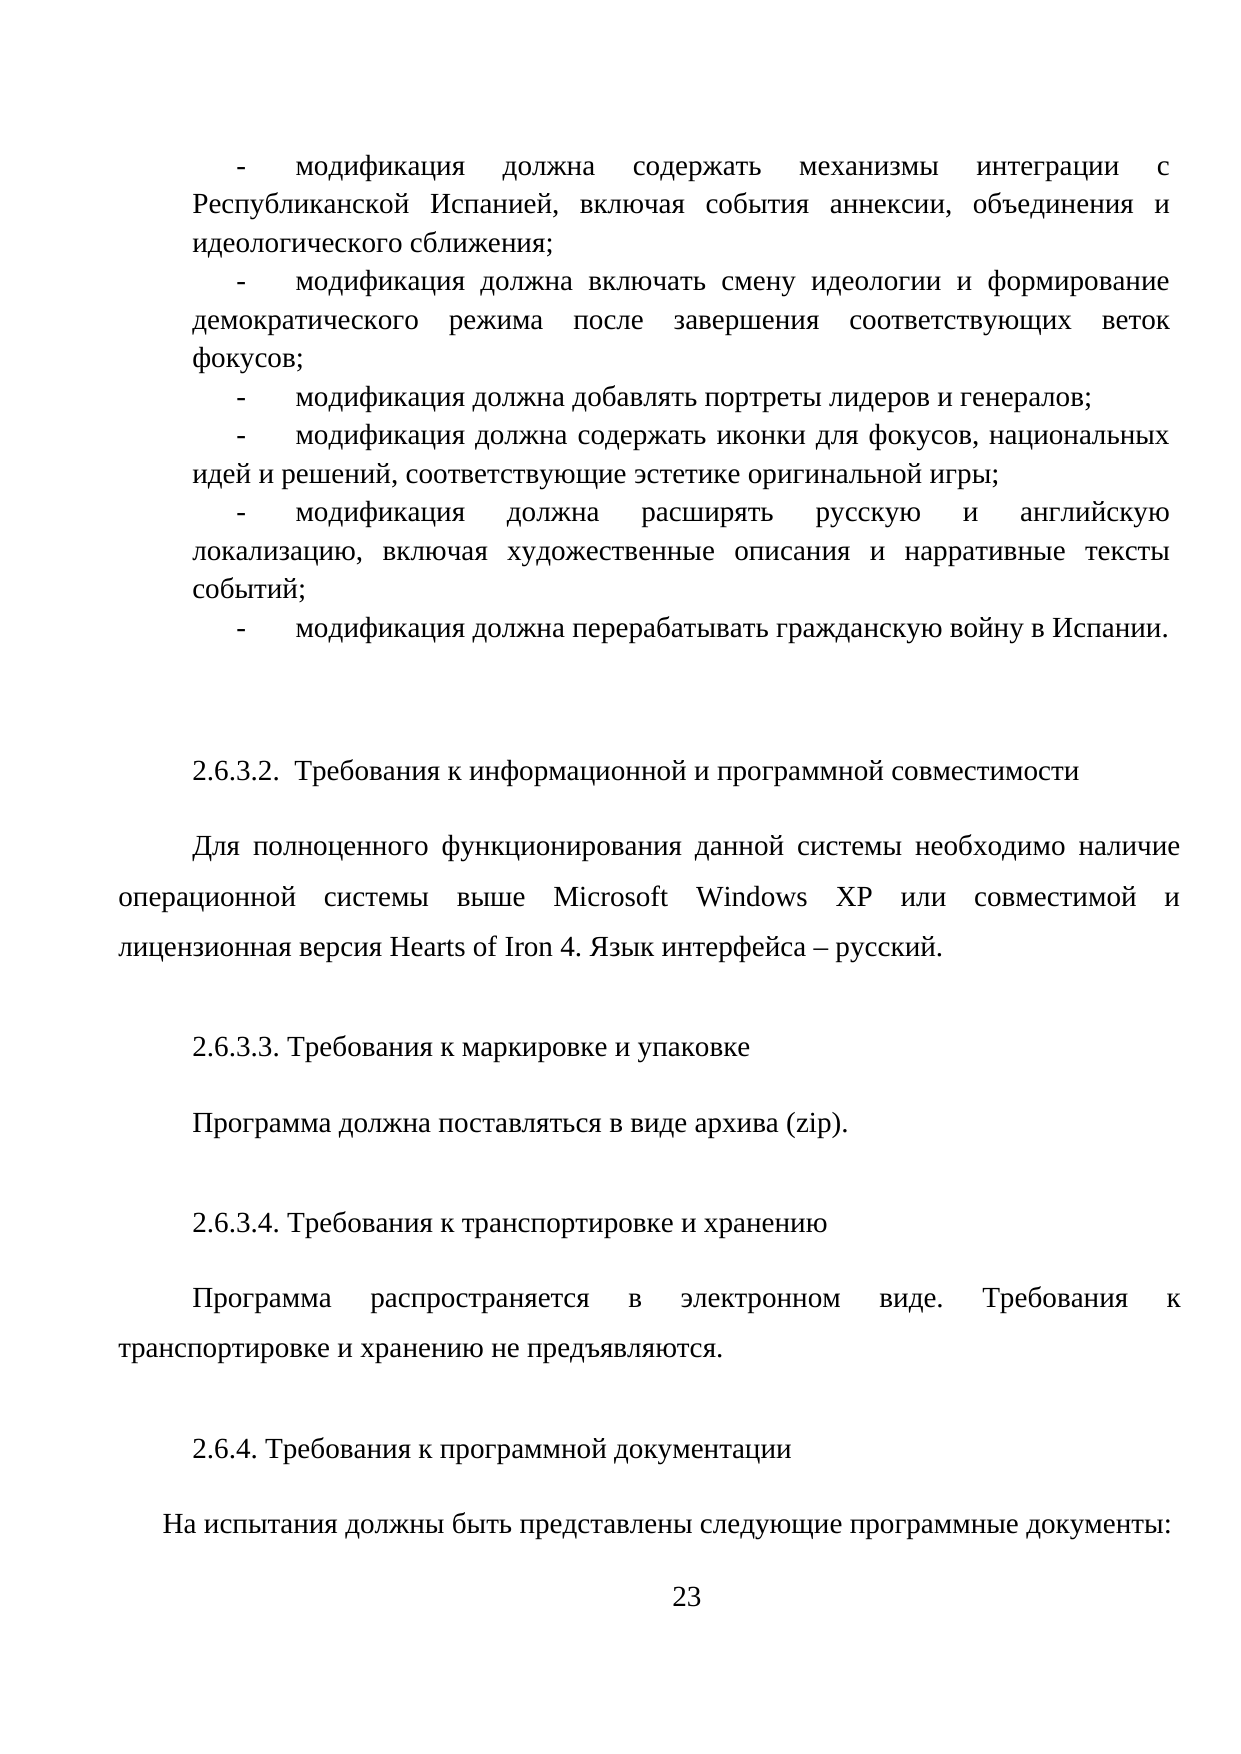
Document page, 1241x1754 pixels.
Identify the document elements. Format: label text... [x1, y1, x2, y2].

list модификация должна перерабатывать гражданскую войну в Испании. [192, 610, 1171, 644]
text Программа распространяется в электронном виде. Требования к транспортировке и хранению не предъявляются. [118, 1280, 1181, 1364]
list модификация должна содержать иконки для фокусов, национальных идей и решений, соответствующие эстетике оригинальной игры; [192, 417, 1171, 489]
subtitle 2.6.3.3. Требования к маркировке и упаковке [118, 1029, 1181, 1063]
list модификация должна включать смену идеологии и формирование демократического режима после завершения соответствующих веток фокусов; [192, 263, 1171, 374]
subtitle 2.6.3.4. Требования к транспортировке и хранению [118, 1205, 1181, 1238]
list модификация должна содержать механизмы интеграции с Республиканской Испанией, включая события аннексии, объединения и идеологического сближения; [192, 148, 1171, 258]
text На испытания должны быть представлены следующие программные документы: [118, 1506, 1181, 1540]
list модификация должна расширять русскую и английскую локализацию, включая художественные описания и нарративные тексты событий; [192, 494, 1171, 605]
text Для полноценного функционирования данной системы необходимо наличие операционной системы выше Microsoft Windows XP или совместимой и лицензионная версия Hearts of Iron 4. Язык интерфейса – русский. [118, 828, 1181, 963]
text Программа должна поставляться в виде архива (zip). [118, 1105, 1181, 1138]
list модификация должна добавлять портреты лидеров и генералов; [192, 379, 1171, 412]
subtitle 2.6.3.2. Требования к информационной и программной совместимости [118, 753, 1181, 787]
subtitle 2.6.4. Требования к программной документации [118, 1431, 1181, 1464]
